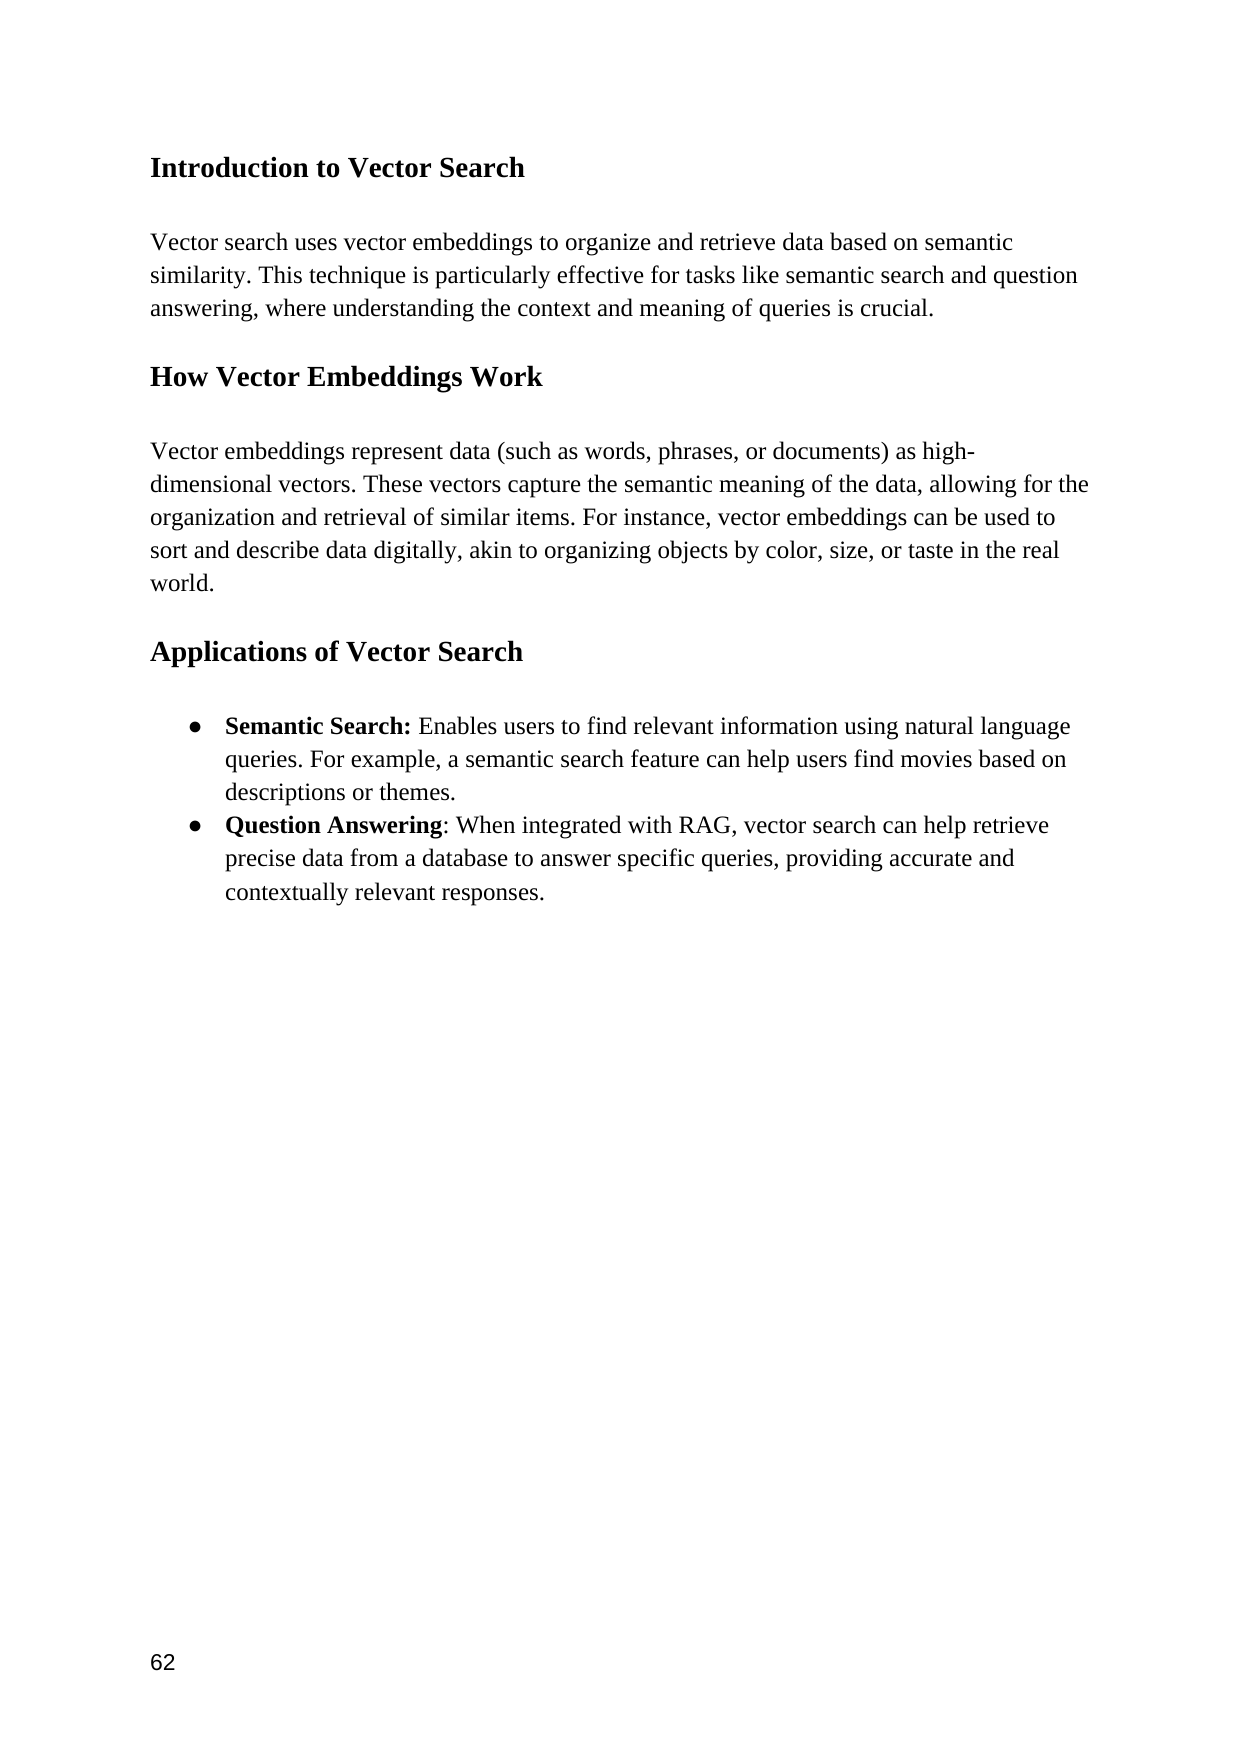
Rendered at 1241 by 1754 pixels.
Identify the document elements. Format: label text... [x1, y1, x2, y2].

text Applications of Vector Search [150, 634, 1090, 668]
text How Vector Embeddings Work [150, 359, 1090, 393]
list Semantic Search: Enables users to find relevant information using natural language queries. For example, a semantic search feature can help users find movies based on descriptions or themes. [187, 711, 1090, 806]
text Vector embeddings represent data (such as words, phrases, or documents) as high-dimensional vectors. These vectors capture the semantic meaning of the data, allowing for the organization and retrieval of similar items. For instance, vector embeddings can be used to sort and describe data digitally, akin to organizing objects by color, size, or taste in the real world. [150, 436, 1090, 597]
text Introduction to Vector Search [150, 150, 1090, 183]
text Vector search uses vector embeddings to organize and retrieve data based on semantic similarity. This technique is particularly effective for tasks like semantic search and question answering, where understanding the context and meaning of queries is crucial. [150, 227, 1090, 322]
list Question Answering: When integrated with RAG, vector search can help retrieve precise data from a database to answer specific queries, providing accurate and contextually relevant responses. [187, 811, 1090, 905]
